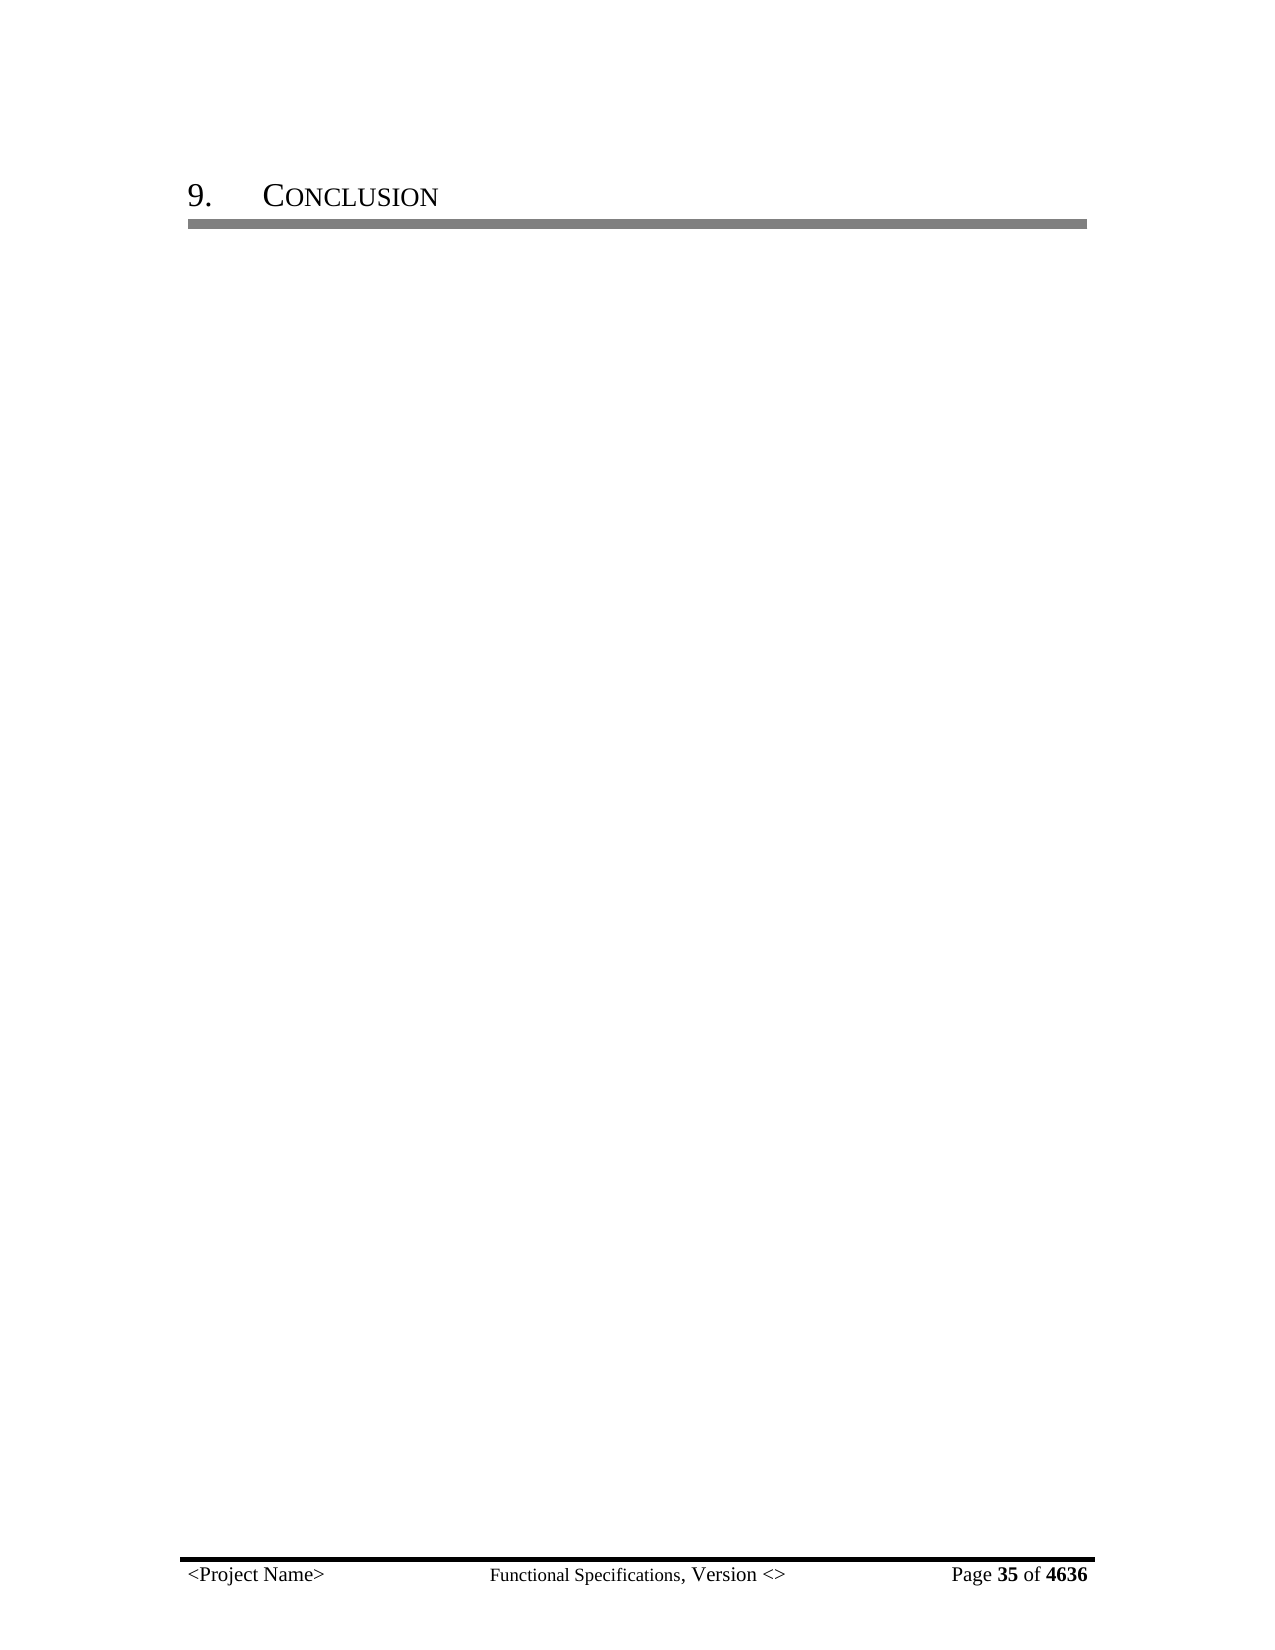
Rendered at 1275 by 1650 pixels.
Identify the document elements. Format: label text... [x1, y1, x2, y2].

subtitle Conclusion [187, 175, 1087, 229]
